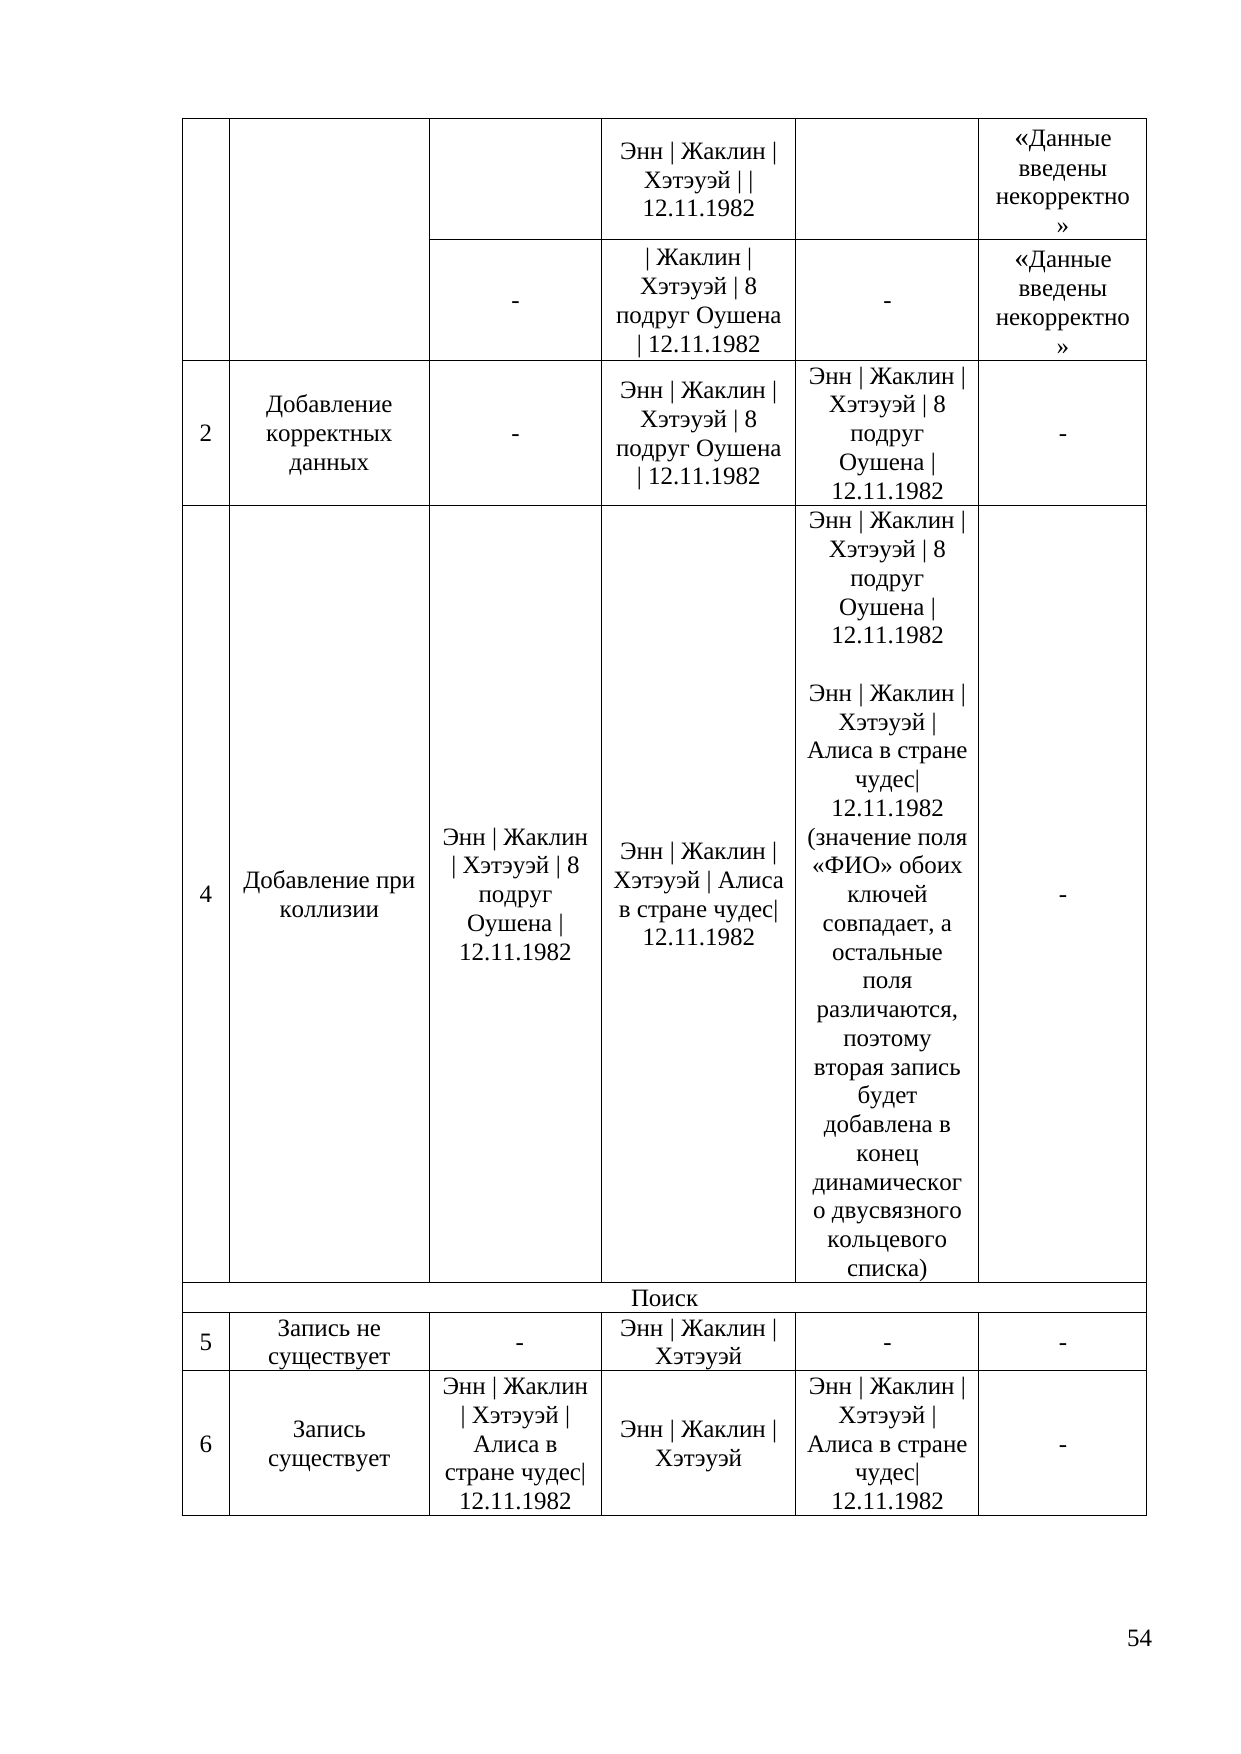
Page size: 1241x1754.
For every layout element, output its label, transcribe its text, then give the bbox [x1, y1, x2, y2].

table_cell - [796, 1313, 978, 1370]
table_cell 4 [183, 506, 229, 1282]
table_cell Энн | Жаклин | Хэтэуэй | 8 подруг Оушена | 12.11.1982 [796, 361, 978, 504]
table_cell Запись не существует [230, 1313, 429, 1370]
table_cell Добавление при коллизии [230, 506, 429, 1282]
table_cell 6 [183, 1371, 229, 1515]
table_cell «Данные введены некорректно» [979, 240, 1146, 360]
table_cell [602, 1371, 795, 1515]
table_cell - [430, 361, 601, 504]
table_cell Энн | Жаклин | Хэтэуэй [602, 1313, 795, 1370]
table_cell [796, 119, 978, 239]
table_cell - [430, 240, 601, 360]
table_cell Поиск [183, 1283, 1146, 1312]
table_cell - [979, 506, 1146, 1282]
table_cell - [430, 1313, 601, 1370]
table_cell | Жаклин | Хэтэуэй | 8 подруг Оушена | 12.11.1982 [602, 240, 795, 360]
table_cell Энн | Жаклин | Хэтэуэй | 8 подруг Оушена | 12.11.1982 [430, 506, 601, 1282]
table_cell Добавление корректных данных [230, 361, 429, 504]
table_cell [979, 119, 1146, 239]
table_cell - [979, 1371, 1146, 1515]
table_cell [430, 119, 601, 239]
table_cell Энн | Жаклин | Хэтэуэй | Алиса в стране чудес| 12.11.1982 [796, 1371, 978, 1515]
table_cell 5 [183, 1313, 229, 1370]
table_cell Энн | Жаклин | Хэтэуэй | | 12.11.1982 [602, 119, 795, 239]
table_cell Энн | Жаклин | Хэтэуэй | Алиса в стране чудес| 12.11.1982 [430, 1371, 601, 1515]
table_cell Запись существует [230, 1371, 429, 1515]
table_cell 2 [183, 361, 229, 504]
table_cell Энн | Жаклин | Хэтэуэй | 8 подруг Оушена | 12.11.1982 Энн | Жаклин | Хэтэуэй | Алиса в стране чудес| 12.11.1982 (значение поля «ФИО» обоих ключей совпадает, а остальные поля различаются, поэтому вторая запись будет добавлена в конец динамического двусвязного кольцевого списка) [796, 506, 978, 1282]
table_cell Энн | Жаклин | Хэтэуэй | 8 подруг Оушена | 12.11.1982 [602, 361, 795, 504]
table_cell - [796, 240, 978, 360]
table_cell Энн | Жаклин | Хэтэуэй | Алиса в стране чудес| 12.11.1982 [602, 506, 795, 1282]
table_cell - [979, 361, 1146, 504]
table_cell - [979, 1313, 1146, 1370]
